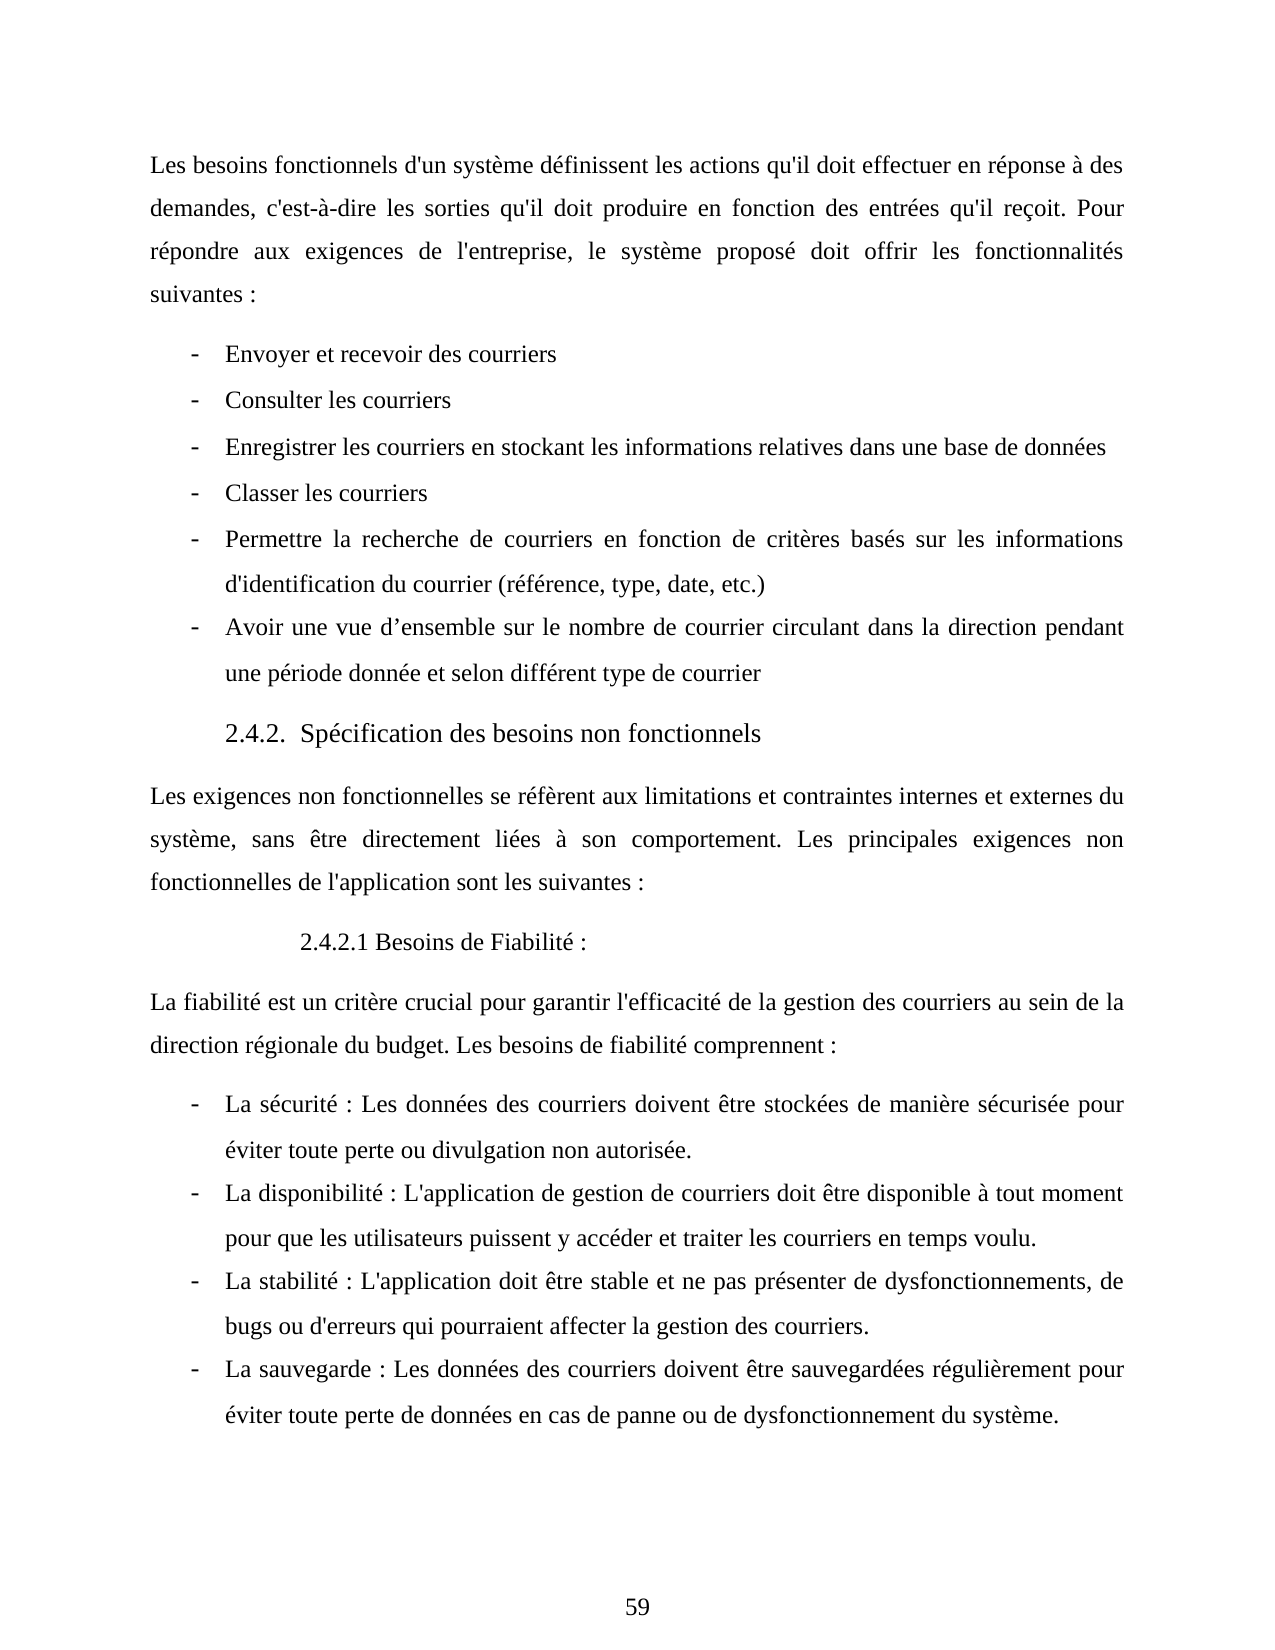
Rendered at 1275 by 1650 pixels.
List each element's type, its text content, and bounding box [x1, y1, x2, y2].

text Les exigences non fonctionnelles se réfèrent aux limitations et contraintes internes et externes du système, sans être directement liées à son comportement. Les principales exigences non fonctionnelles de l'application sont les suivantes : [150, 781, 1125, 896]
list La stabilité : L'application doit être stable et ne pas présenter de dysfonctionnements, de bugs ou d'erreurs qui pourraient affecter la gestion des courriers. [187, 1266, 1125, 1340]
text Spécification des besoins non fonctionnels [225, 717, 1125, 749]
text Besoins de Fiabilité : [300, 927, 1125, 956]
list Avoir une vue d’ensemble sur le nombre de courrier circulant dans la direction pendant une période donnée et selon différent type de courrier [187, 612, 1125, 686]
text Les besoins fonctionnels d'un système définissent les actions qu'il doit effectuer en réponse à des demandes, c'est-à-dire les sorties qu'il doit produire en fonction des entrées qu'il reçoit. Pour répondre aux exigences de l'entreprise, le système proposé doit offrir les fonctionnalités suivantes : [150, 150, 1125, 308]
list Enregistrer les courriers en stockant les informations relatives dans une base de données [187, 432, 1125, 462]
list Permettre la recherche de courriers en fonction de critères basés sur les informations d'identification du courrier (référence, type, date, etc.) [187, 524, 1125, 598]
list La sécurité : Les données des courriers doivent être stockées de manière sécurisée pour éviter toute perte ou divulgation non autorisée. [187, 1089, 1125, 1163]
text La fiabilité est un critère crucial pour garantir l'efficacité de la gestion des courriers au sein de la direction régionale du budget. Les besoins de fiabilité comprennent : [150, 987, 1125, 1058]
list La disponibilité : L'application de gestion de courriers doit être disponible à tout moment pour que les utilisateurs puissent y accéder et traiter les courriers en temps voulu. [187, 1178, 1125, 1252]
list Envoyer et recevoir des courriers [187, 339, 1125, 370]
list Classer les courriers [187, 478, 1125, 509]
list Consulter les courriers [187, 385, 1125, 416]
list La sauvegarde : Les données des courriers doivent être sauvegardées régulièrement pour éviter toute perte de données en cas de panne ou de dysfonctionnement du système. [187, 1354, 1125, 1428]
